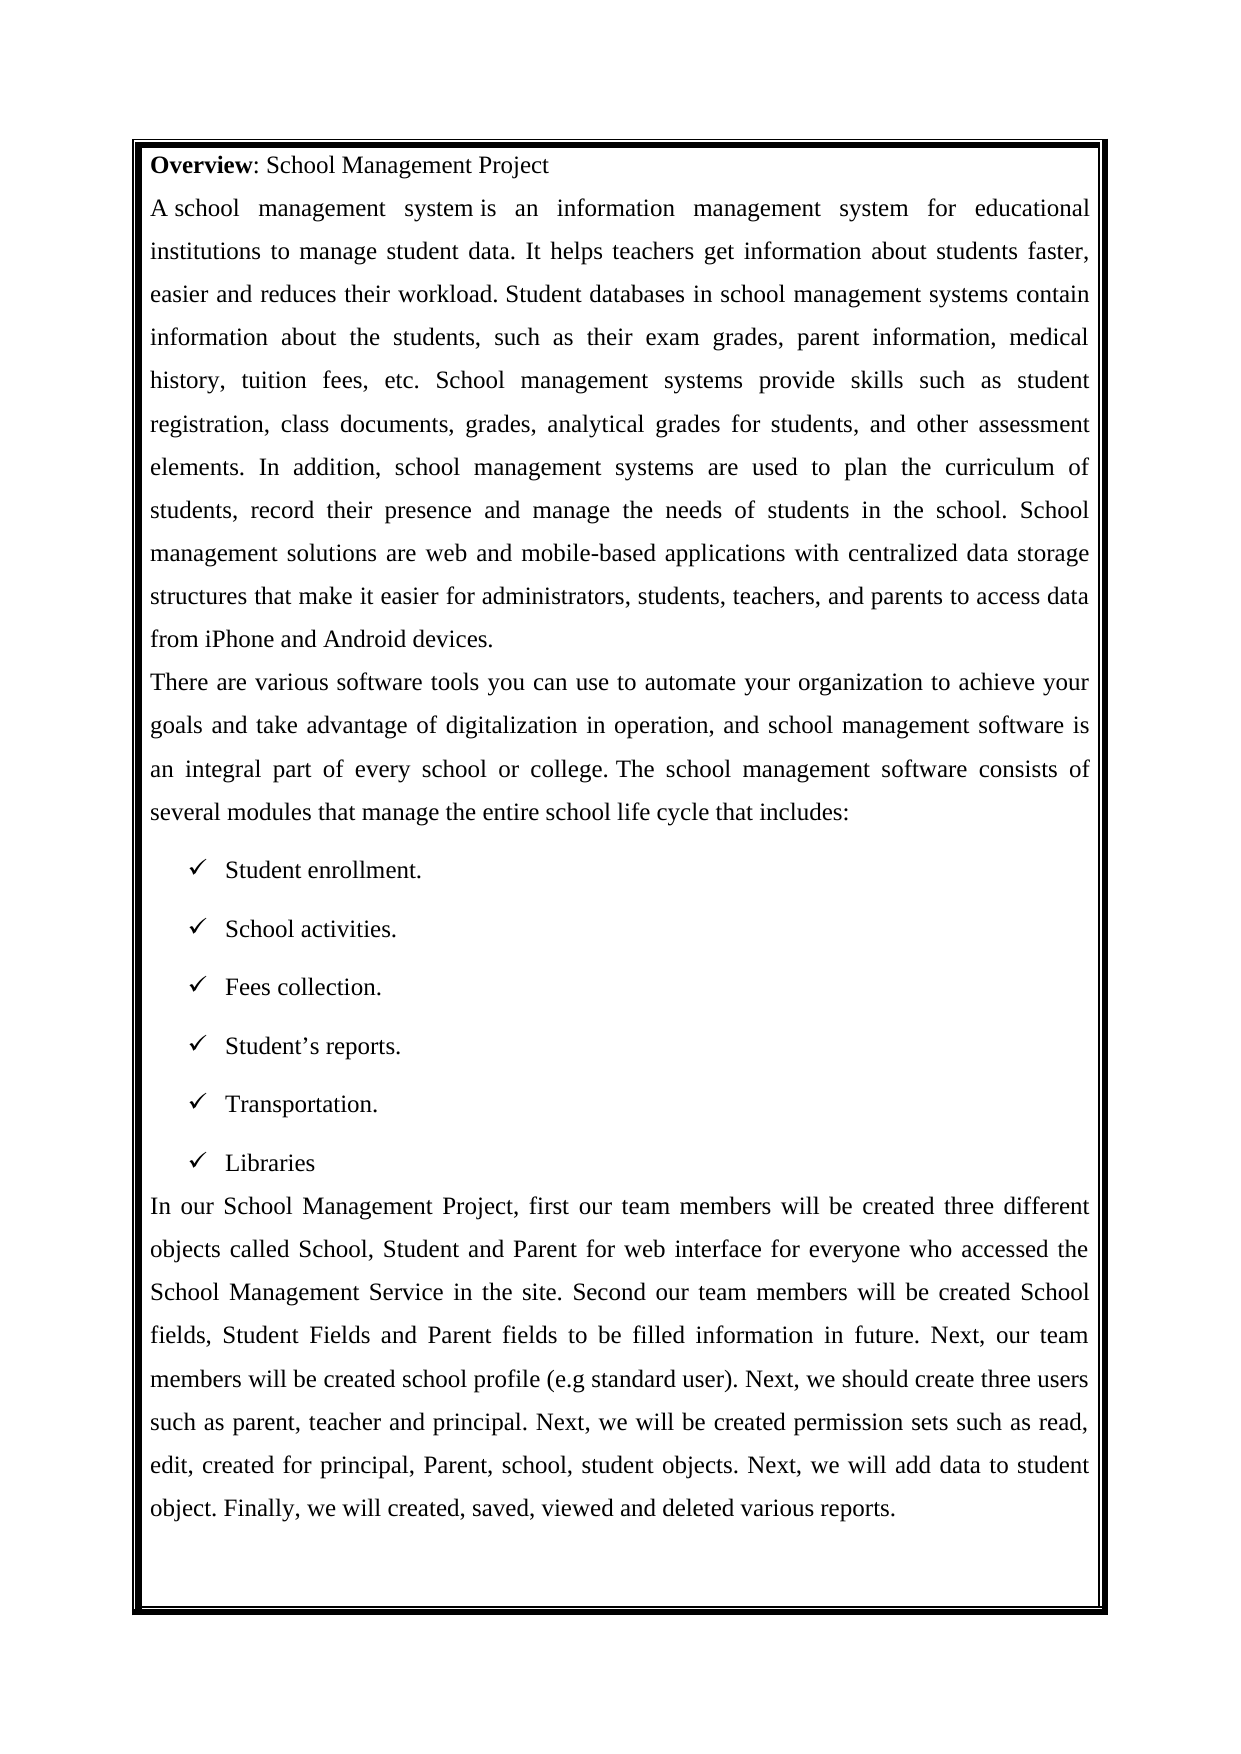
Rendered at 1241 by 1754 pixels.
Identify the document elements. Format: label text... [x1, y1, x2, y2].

list Student enrollment. [187, 855, 1090, 884]
list Student’s reports. [187, 1031, 1090, 1060]
text A school management system is an information management system for educational institutions to manage student data. It helps teachers get information about students faster, easier and reduces their workload. Student databases in school management systems contain information about the students, such as their exam grades, parent information, medical history, tuition fees, etc. School management systems provide skills such as student registration, class documents, grades, analytical grades for students, and other assessment elements. In addition, school management systems are used to plan the curriculum of students, record their presence and manage the needs of students in the school. School management solutions are web and mobile-based applications with centralized data storage structures that make it easier for administrators, students, teachers, and parents to access data from iPhone and Android devices. [150, 193, 1090, 653]
text There are various software tools you can use to automate your organization to achieve your goals and take advantage of digitalization in operation, and school management software is an integral part of every school or college. The school management software consists of several modules that manage the entire school life cycle that includes: [150, 667, 1090, 826]
list School activities. [187, 914, 1090, 943]
list Libraries [187, 1148, 1090, 1177]
text Overview: School Management Project [150, 150, 1090, 179]
text In our School Management Project, first our team members will be created three different objects called School, Student and Parent for web interface for everyone who accessed the School Management Service in the site. Second our team members will be created School fields, Student Fields and Parent fields to be filled information in future. Next, our team members will be created school profile (e.g standard user). Next, we should create three users such as parent, teacher and principal. Next, we will be created permission sets such as read, edit, created for principal, Parent, school, student objects. Next, we will add data to student object. Finally, we will created, saved, viewed and deleted various reports. [150, 1191, 1090, 1522]
list Fees collection. [187, 972, 1090, 1001]
list Transportation. [187, 1089, 1090, 1118]
